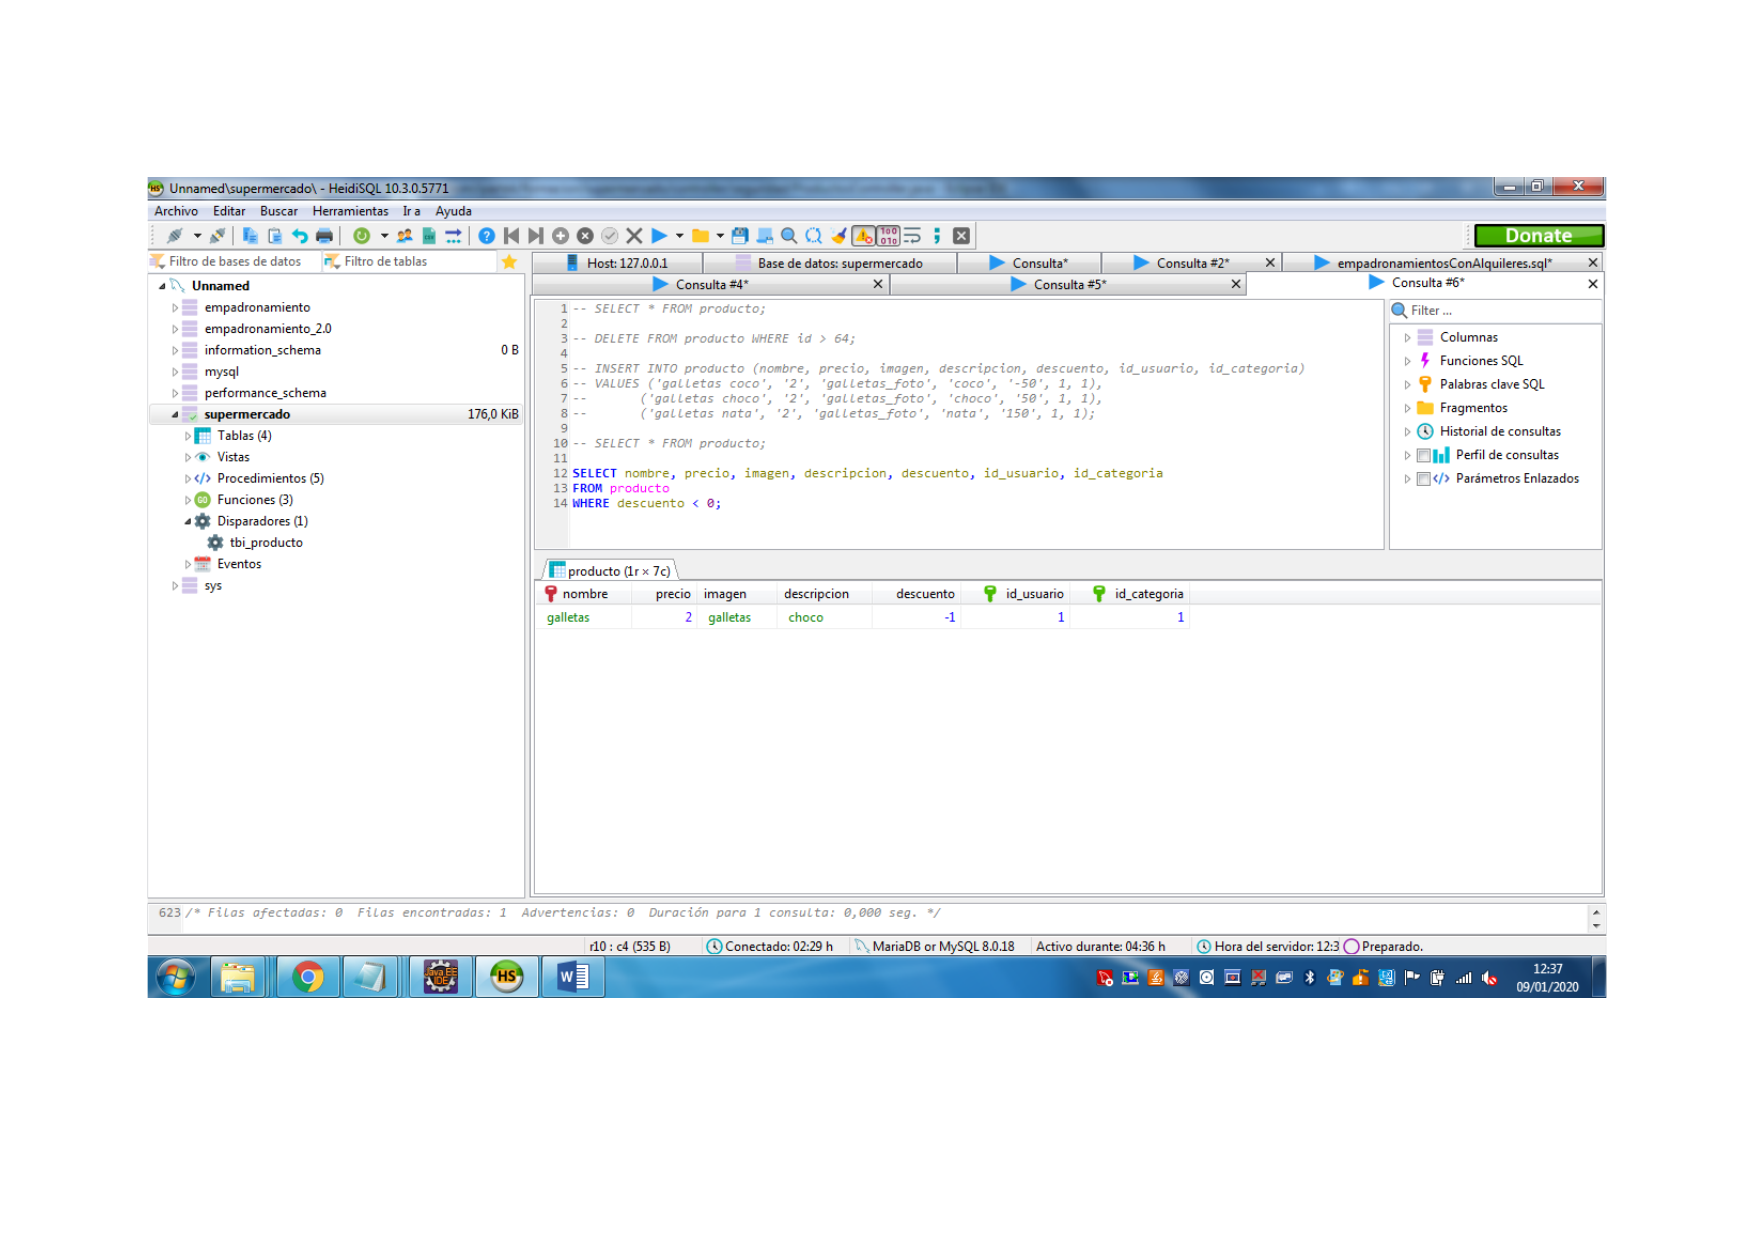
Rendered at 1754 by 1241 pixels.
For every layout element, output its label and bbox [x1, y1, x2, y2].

picture [147, 177, 1607, 998]
